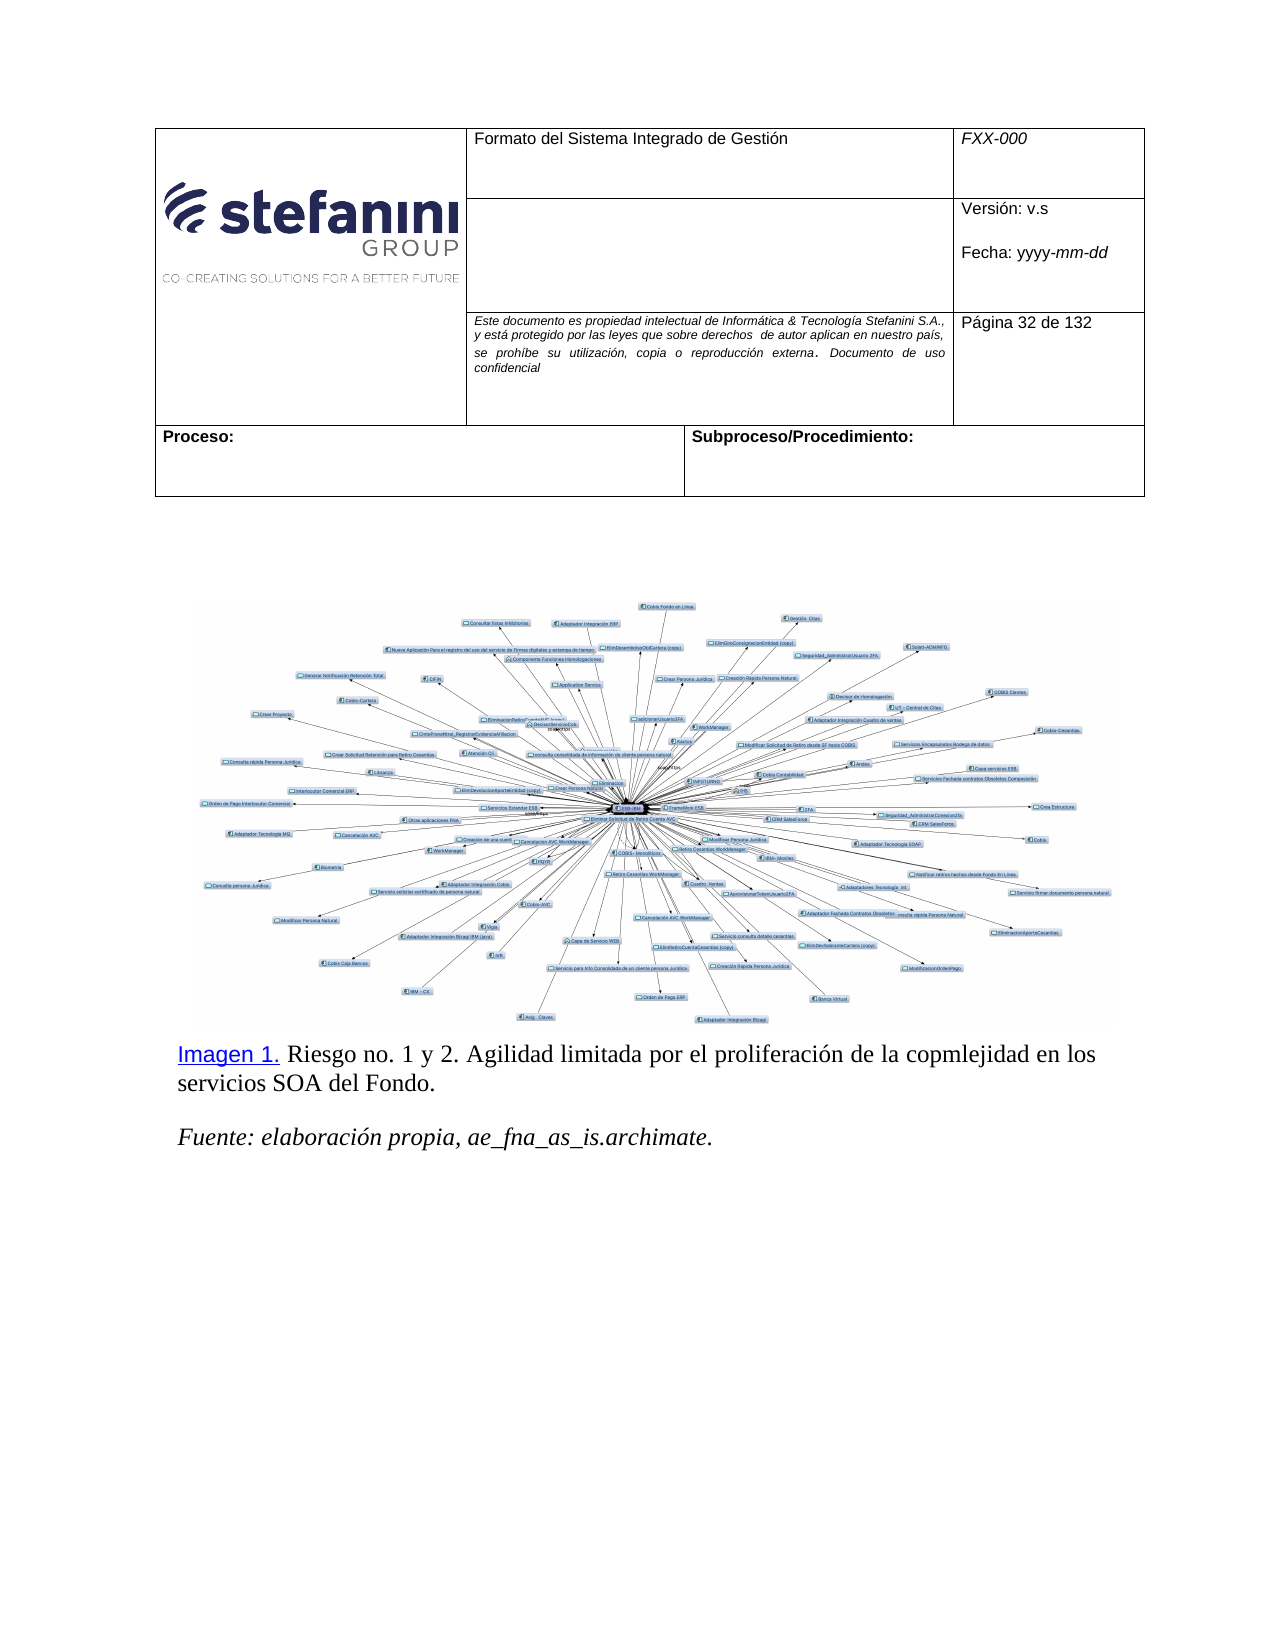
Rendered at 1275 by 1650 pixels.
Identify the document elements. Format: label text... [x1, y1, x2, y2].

text Imagen 1. Riesgo no. 1 y 2. Agilidad limitada por el proliferación de la copmlejidad en los servicios SOA del Fondo. [177, 1039, 1098, 1097]
picture [162, 182, 460, 286]
text Fuente: elaboración propia, ae_fna_as_is.archimate. [177, 1122, 1098, 1151]
picture [196, 599, 1115, 1027]
